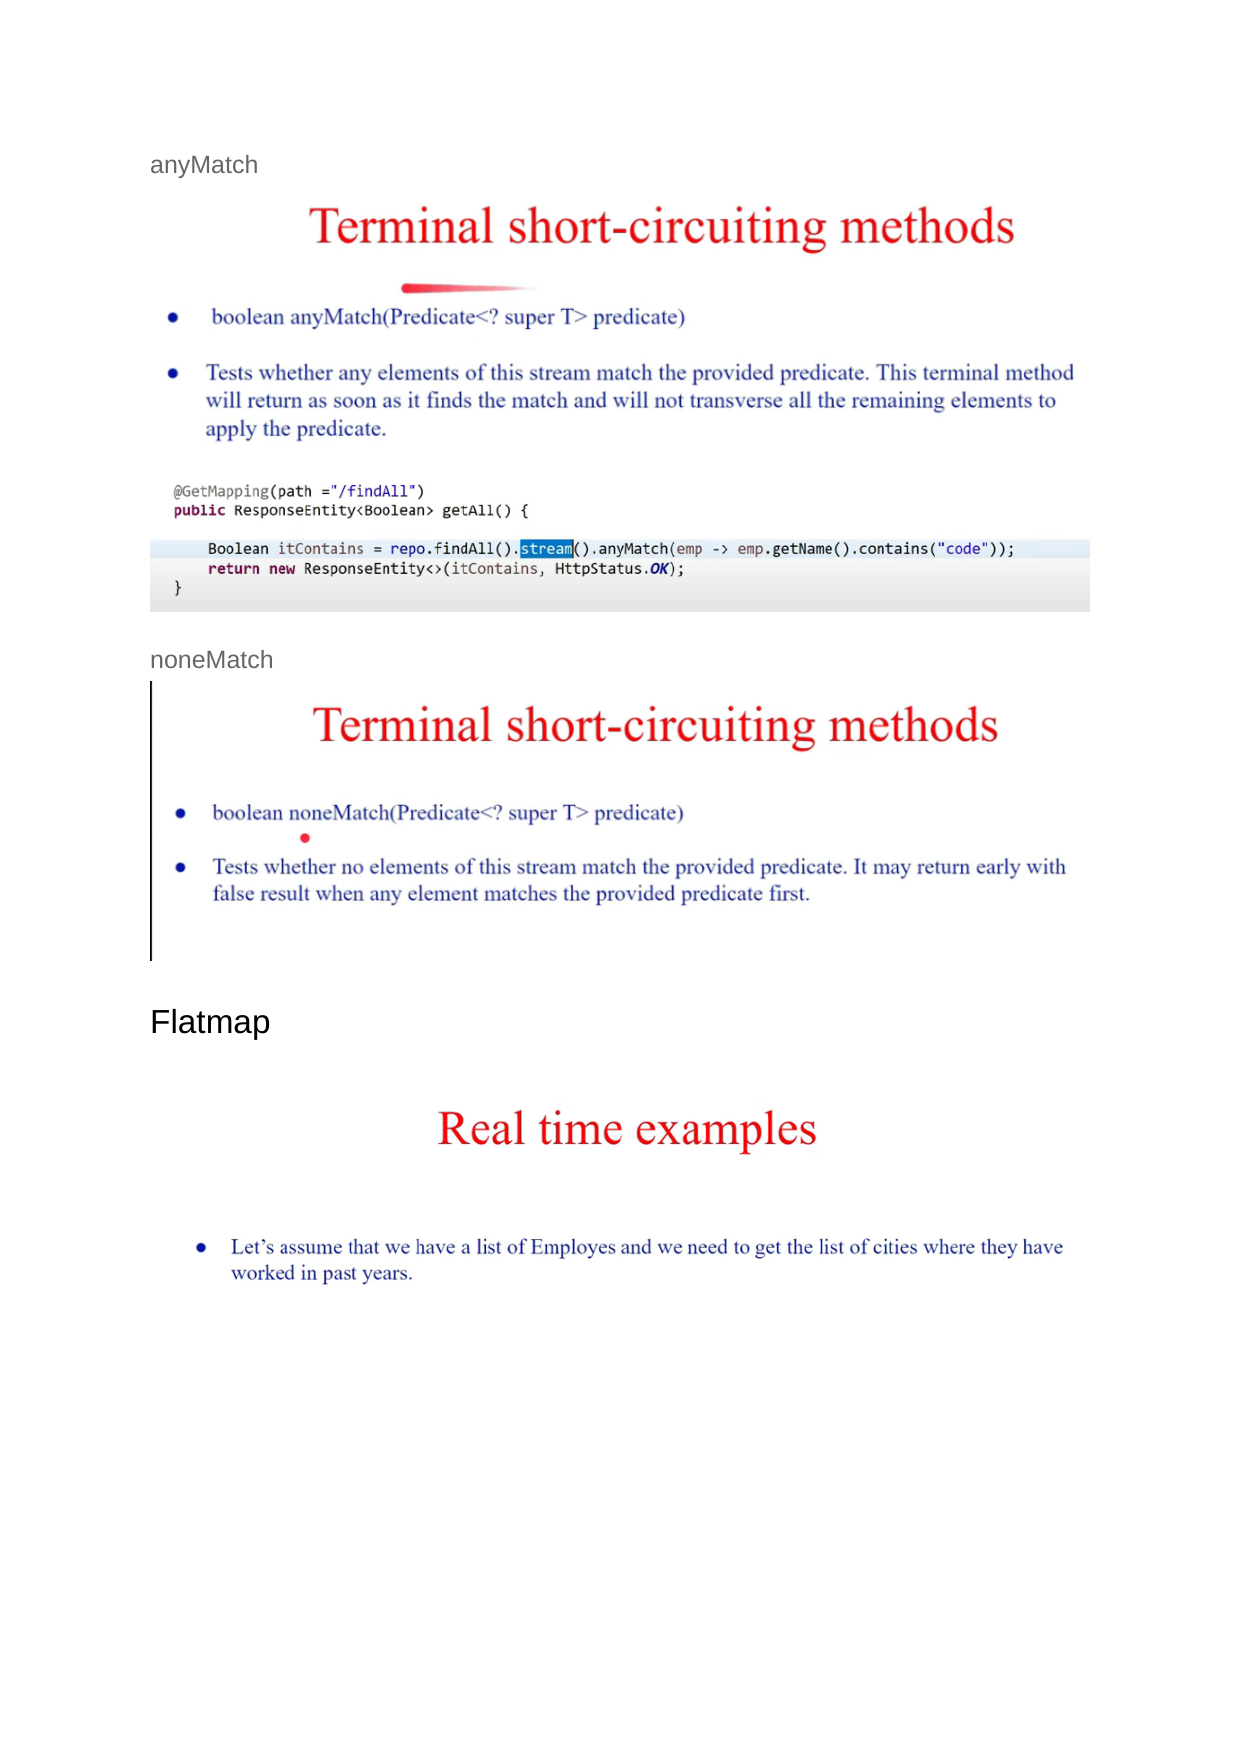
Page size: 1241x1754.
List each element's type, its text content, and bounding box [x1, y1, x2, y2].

subtitle anyMatch [150, 150, 1090, 179]
picture [150, 1083, 1091, 1309]
picture [150, 187, 1091, 469]
picture [150, 472, 1091, 612]
subtitle Flatmap [150, 1002, 1090, 1041]
subtitle noneMatch [150, 645, 1090, 673]
picture [150, 681, 1091, 961]
